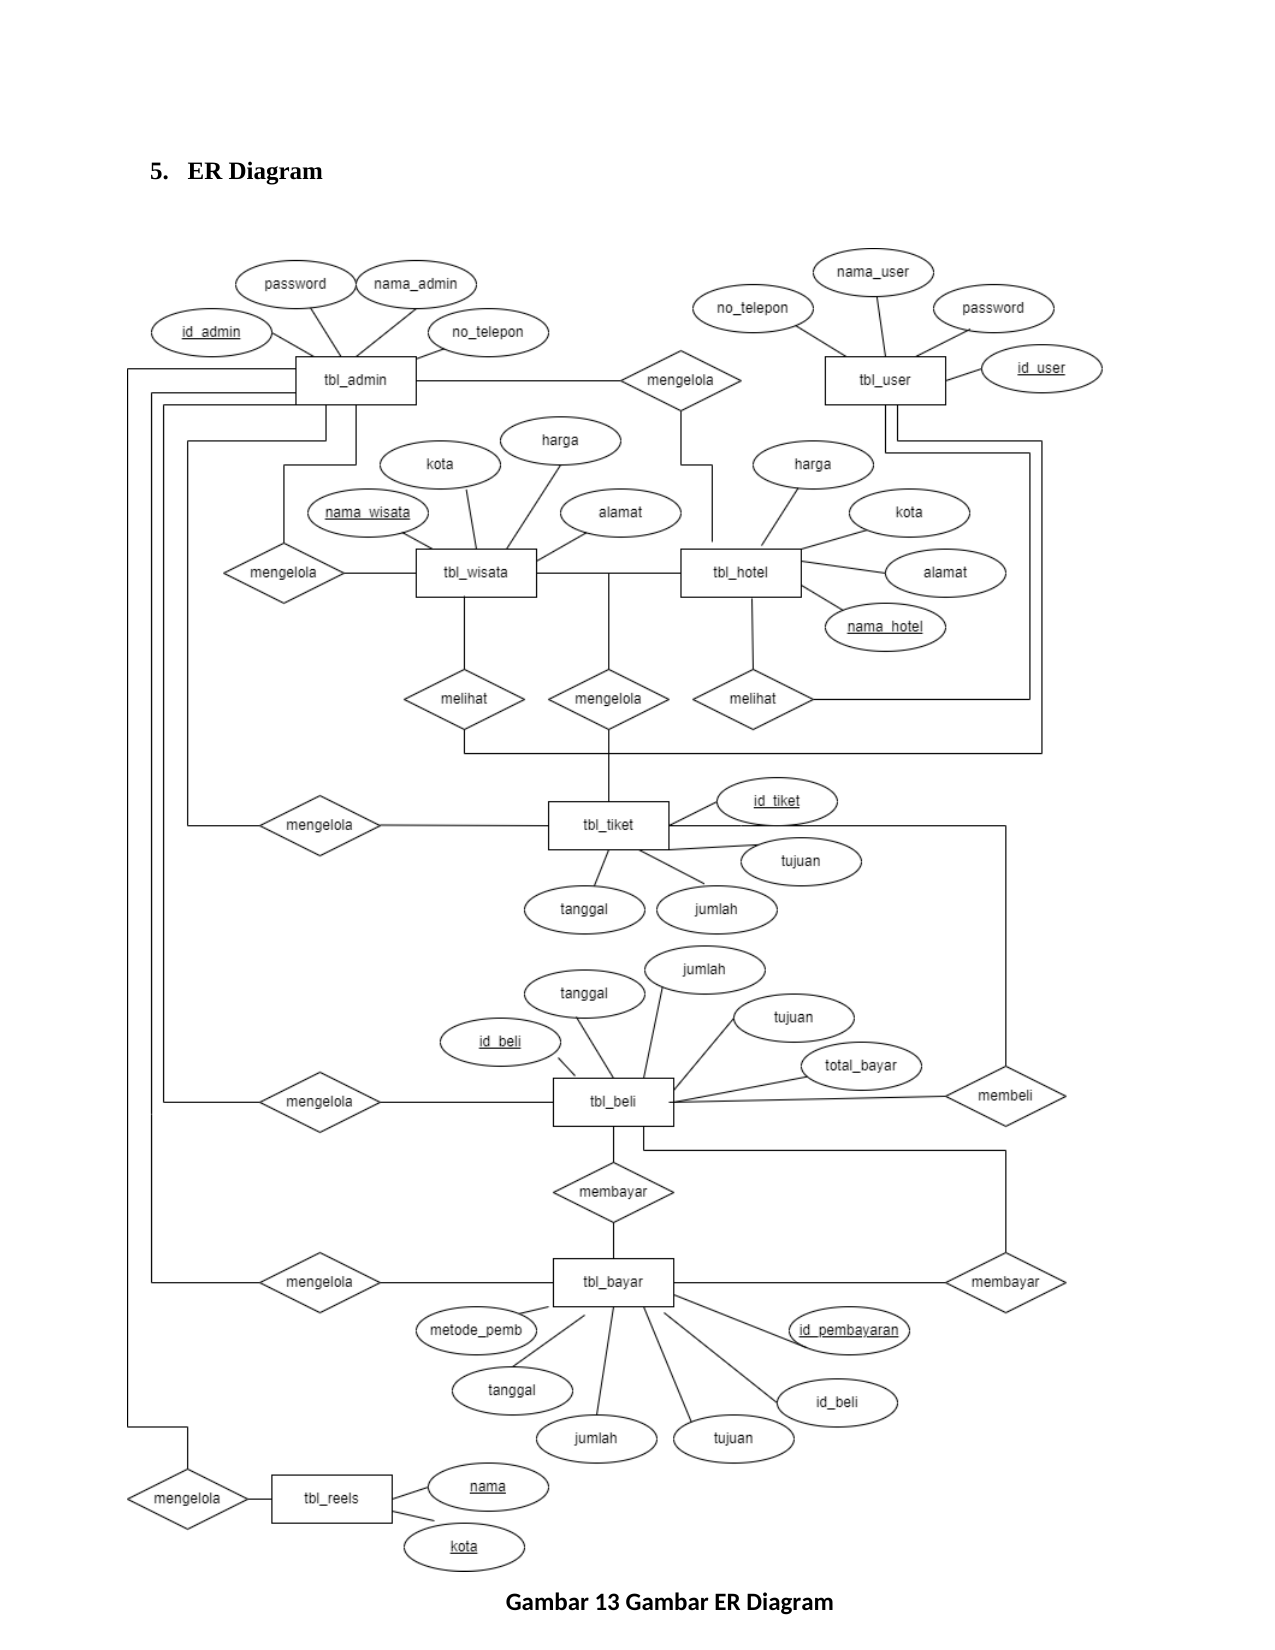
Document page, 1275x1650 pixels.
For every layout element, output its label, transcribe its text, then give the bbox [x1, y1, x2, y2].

text Gambar 13 Gambar ER Diagram [127, 1586, 1212, 1617]
picture [127, 248, 1104, 1572]
list ER Diagram [150, 156, 1212, 185]
